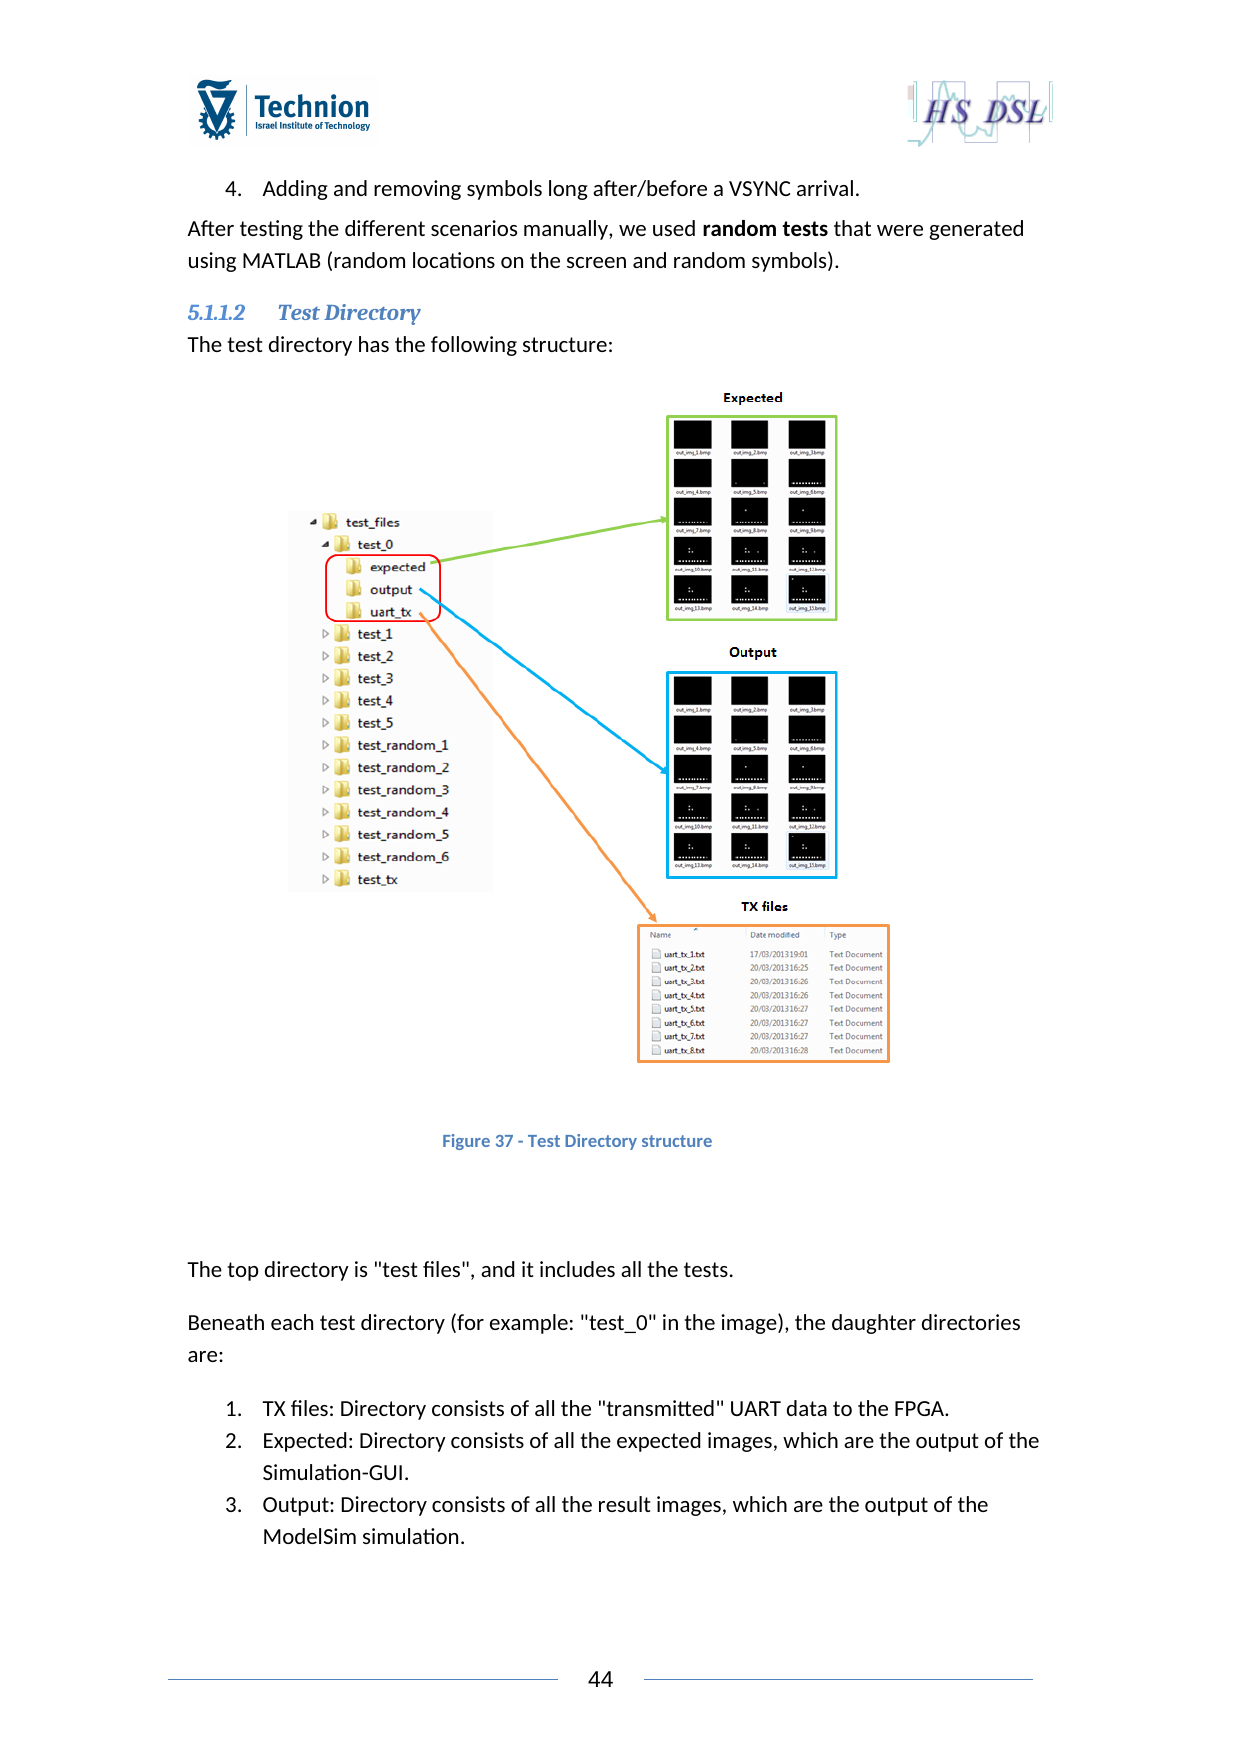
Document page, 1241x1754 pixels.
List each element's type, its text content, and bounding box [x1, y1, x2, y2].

list Output: Directory consists of all the result images, which are the output of the ModelSim simulation. [225, 1490, 1053, 1550]
list Adding and removing symbols long after/before a VSYNC arrival. [225, 174, 1053, 202]
list TX files: Directory consists of all the "transmitted" UART data to the FPGA. [225, 1394, 1053, 1422]
text After testing the different scenarios manually, we used random tests that were generated using MATLAB (random locations on the screen and random symbols). [187, 214, 1053, 275]
picture [187, 74, 378, 147]
text The top directory is "test files", and it includes all the tests. [187, 1255, 1053, 1283]
subtitle Test Directory [187, 300, 1053, 326]
picture [907, 73, 1053, 147]
list Expected: Directory consists of all the expected images, which are the output of the Simulation-GUI. [225, 1426, 1053, 1486]
text Beneath each test directory (for example: "test_0" in the image), the daughter directories are: [187, 1308, 1053, 1369]
text The test directory has the following structure: [187, 330, 1053, 358]
picture [287, 377, 907, 1075]
